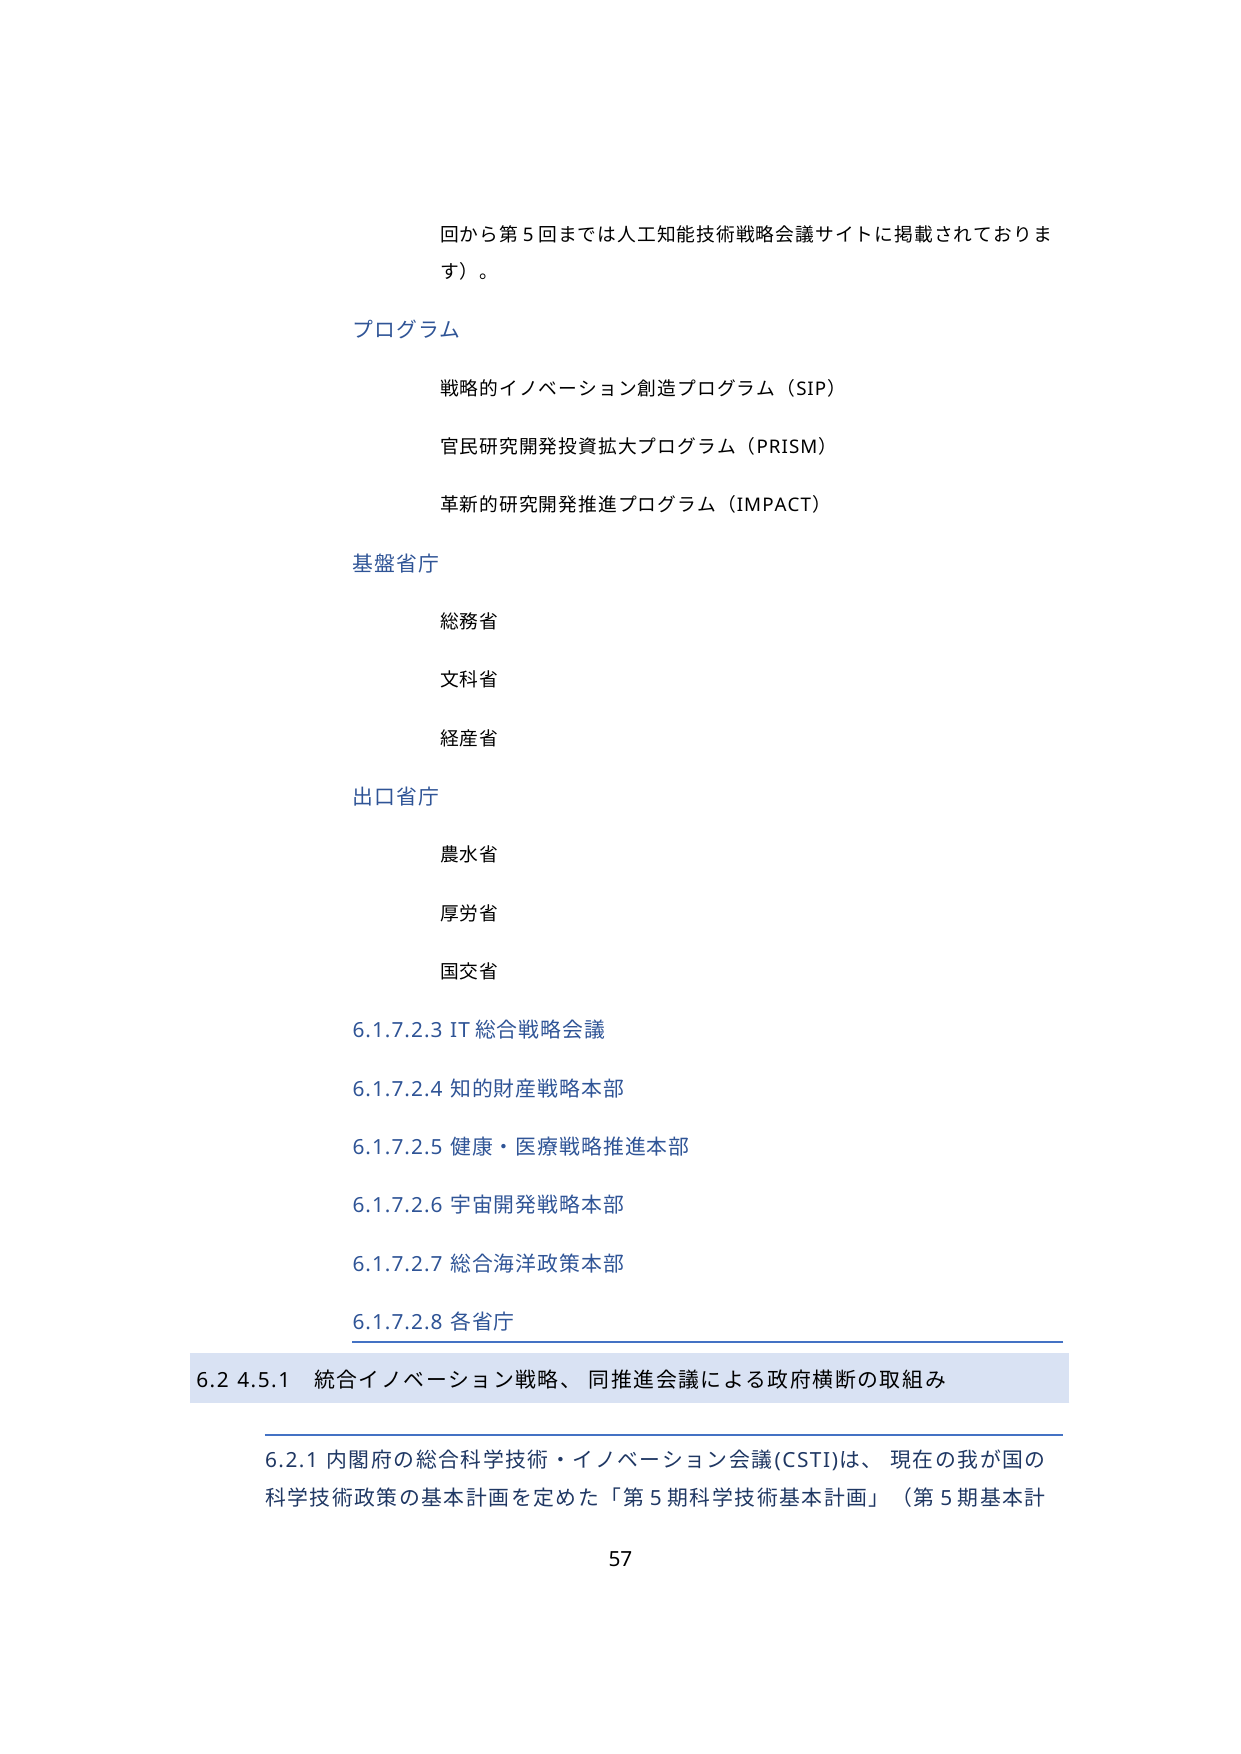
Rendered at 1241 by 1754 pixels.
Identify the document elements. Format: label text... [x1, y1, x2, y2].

text 宇宙開発戦略本部 [352, 1185, 1063, 1222]
text プログラム [352, 310, 1063, 347]
text 総合海洋政策本部 [352, 1243, 1063, 1281]
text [440, 214, 1063, 289]
text 戦略的イノベーション創造プログラム（SIP） [440, 368, 1063, 406]
text 官民研究開発投資拡大プログラム（PRISM） [440, 427, 1063, 464]
text 文科省 [440, 660, 1063, 697]
text 革新的研究開発推進プログラム（ImPACT） [440, 485, 1063, 522]
text 基盤省庁 [352, 543, 1063, 581]
text 4.5.1 統合イノベーション戦略、 同推進会議による政府横断の取組み [196, 1359, 1063, 1397]
text 農水省 [440, 835, 1063, 872]
text 総務省 [440, 602, 1063, 639]
text 各省庁 [352, 1302, 1063, 1341]
text 出口省庁 [352, 777, 1063, 814]
text IT総合戦略会議 [352, 1010, 1063, 1047]
text 厚労省 [440, 893, 1063, 931]
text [265, 1436, 1063, 1515]
text 国交省 [440, 952, 1063, 989]
text 知的財産戦略本部 [352, 1068, 1063, 1106]
text 健康・医療戦略推進本部 [352, 1127, 1063, 1164]
text 経産省 [440, 718, 1063, 756]
